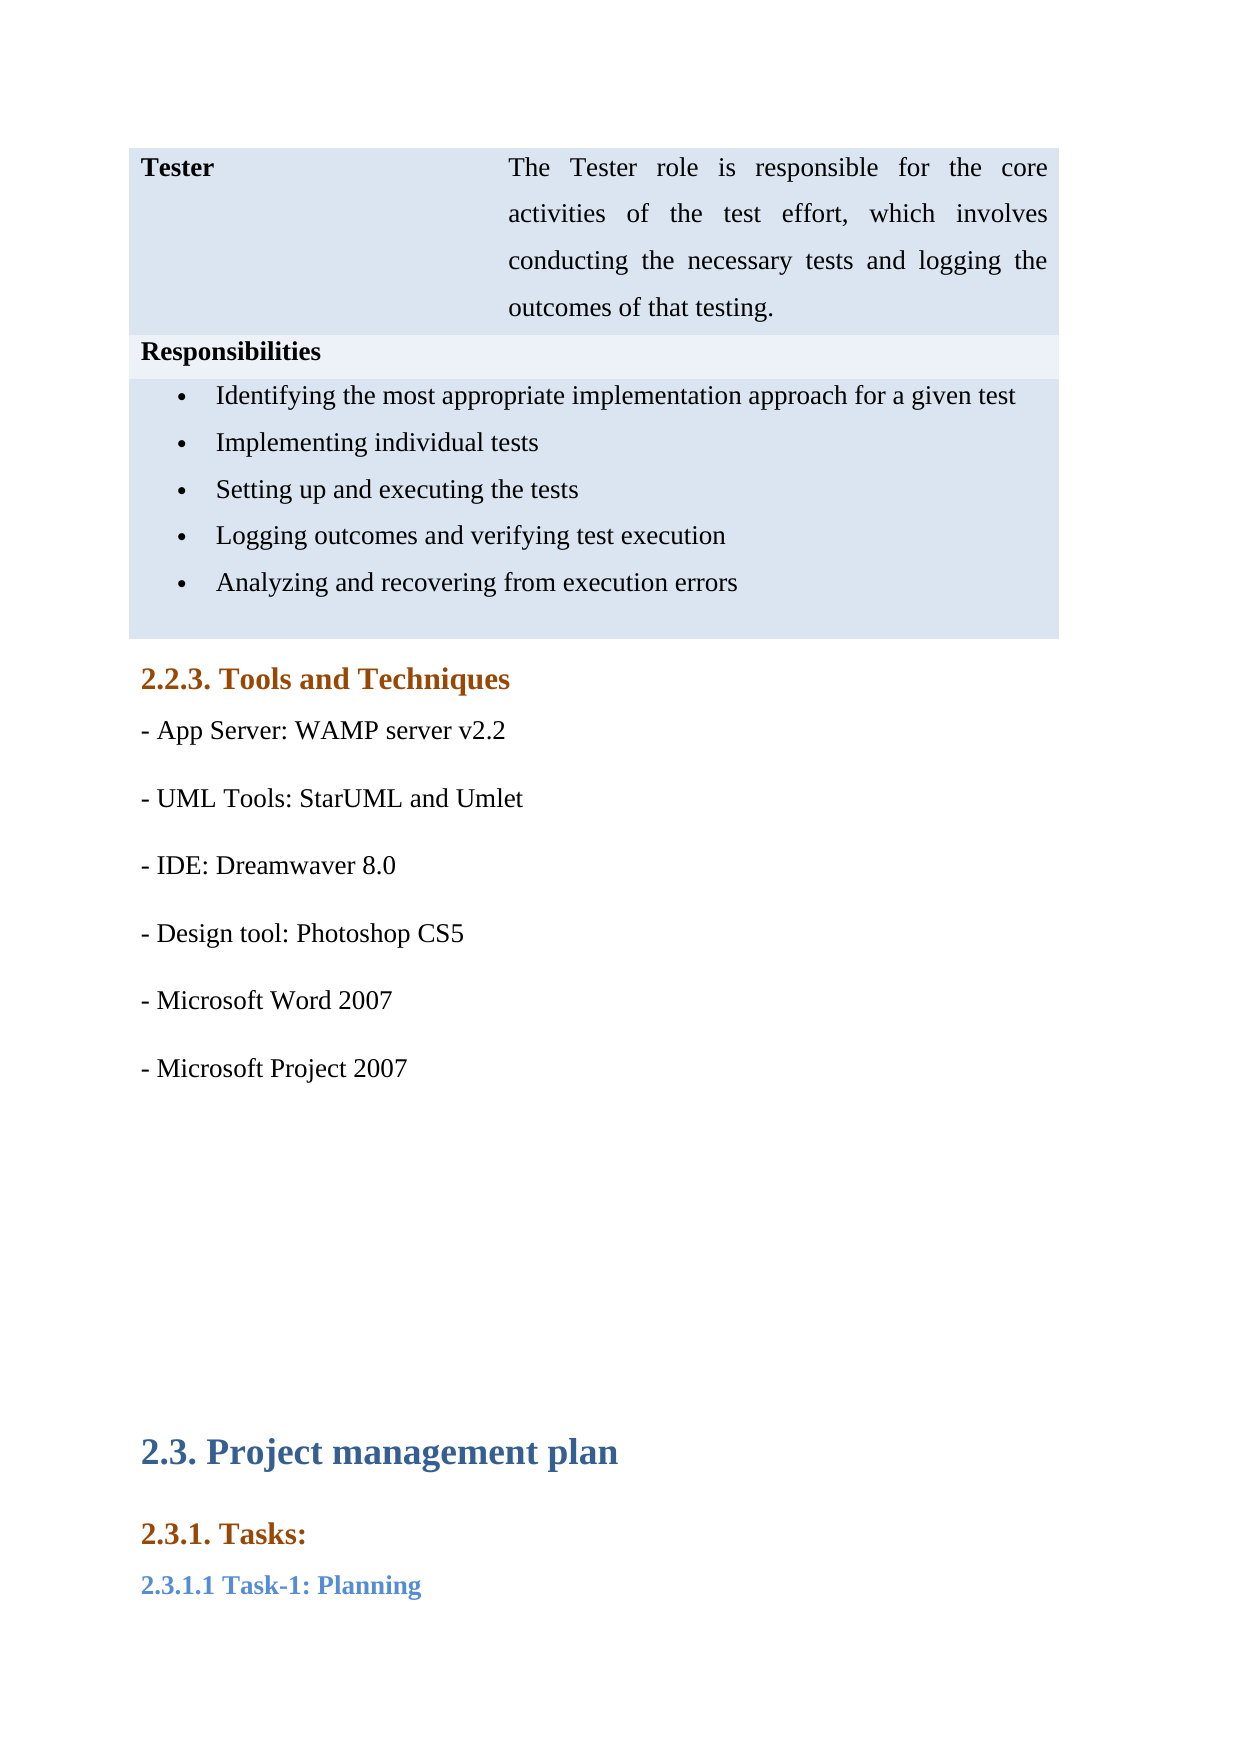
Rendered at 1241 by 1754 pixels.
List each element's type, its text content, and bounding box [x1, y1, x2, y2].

table_cell Responsibilities [129, 335, 1059, 379]
table_cell The Tester role is responsible for the core activities of the test effort, which involves conducting the necessary tests and logging the outcomes of that testing. [497, 148, 1059, 335]
text - IDE: Dreamwaver 8.0 [141, 849, 1122, 880]
text 2.3.1.1 Task-1: Planning [141, 1569, 1122, 1600]
text - UML Tools: StarUML and Umlet [141, 782, 1122, 813]
text - App Server: WAMP server v2.2 [141, 714, 1122, 745]
subtitle 2.2.3. Tools and Techniques [141, 660, 1122, 696]
table_cell Tester [129, 148, 497, 335]
text - Design tool: Photoshop CS5 [141, 917, 1122, 948]
subtitle 2.3.1. Tasks: [141, 1515, 1122, 1551]
subtitle 2.3. Project management plan [141, 1429, 1122, 1473]
table_cell Identifying the most appropriate implementation approach for a given test Implementing individual tests Setting up and executing the tests Logging outcomes and verifying test execution Analyzing and recovering from execution errors [129, 379, 1059, 639]
text - Microsoft Project 2007 [141, 1052, 1122, 1083]
text - Microsoft Word 2007 [141, 984, 1122, 1015]
